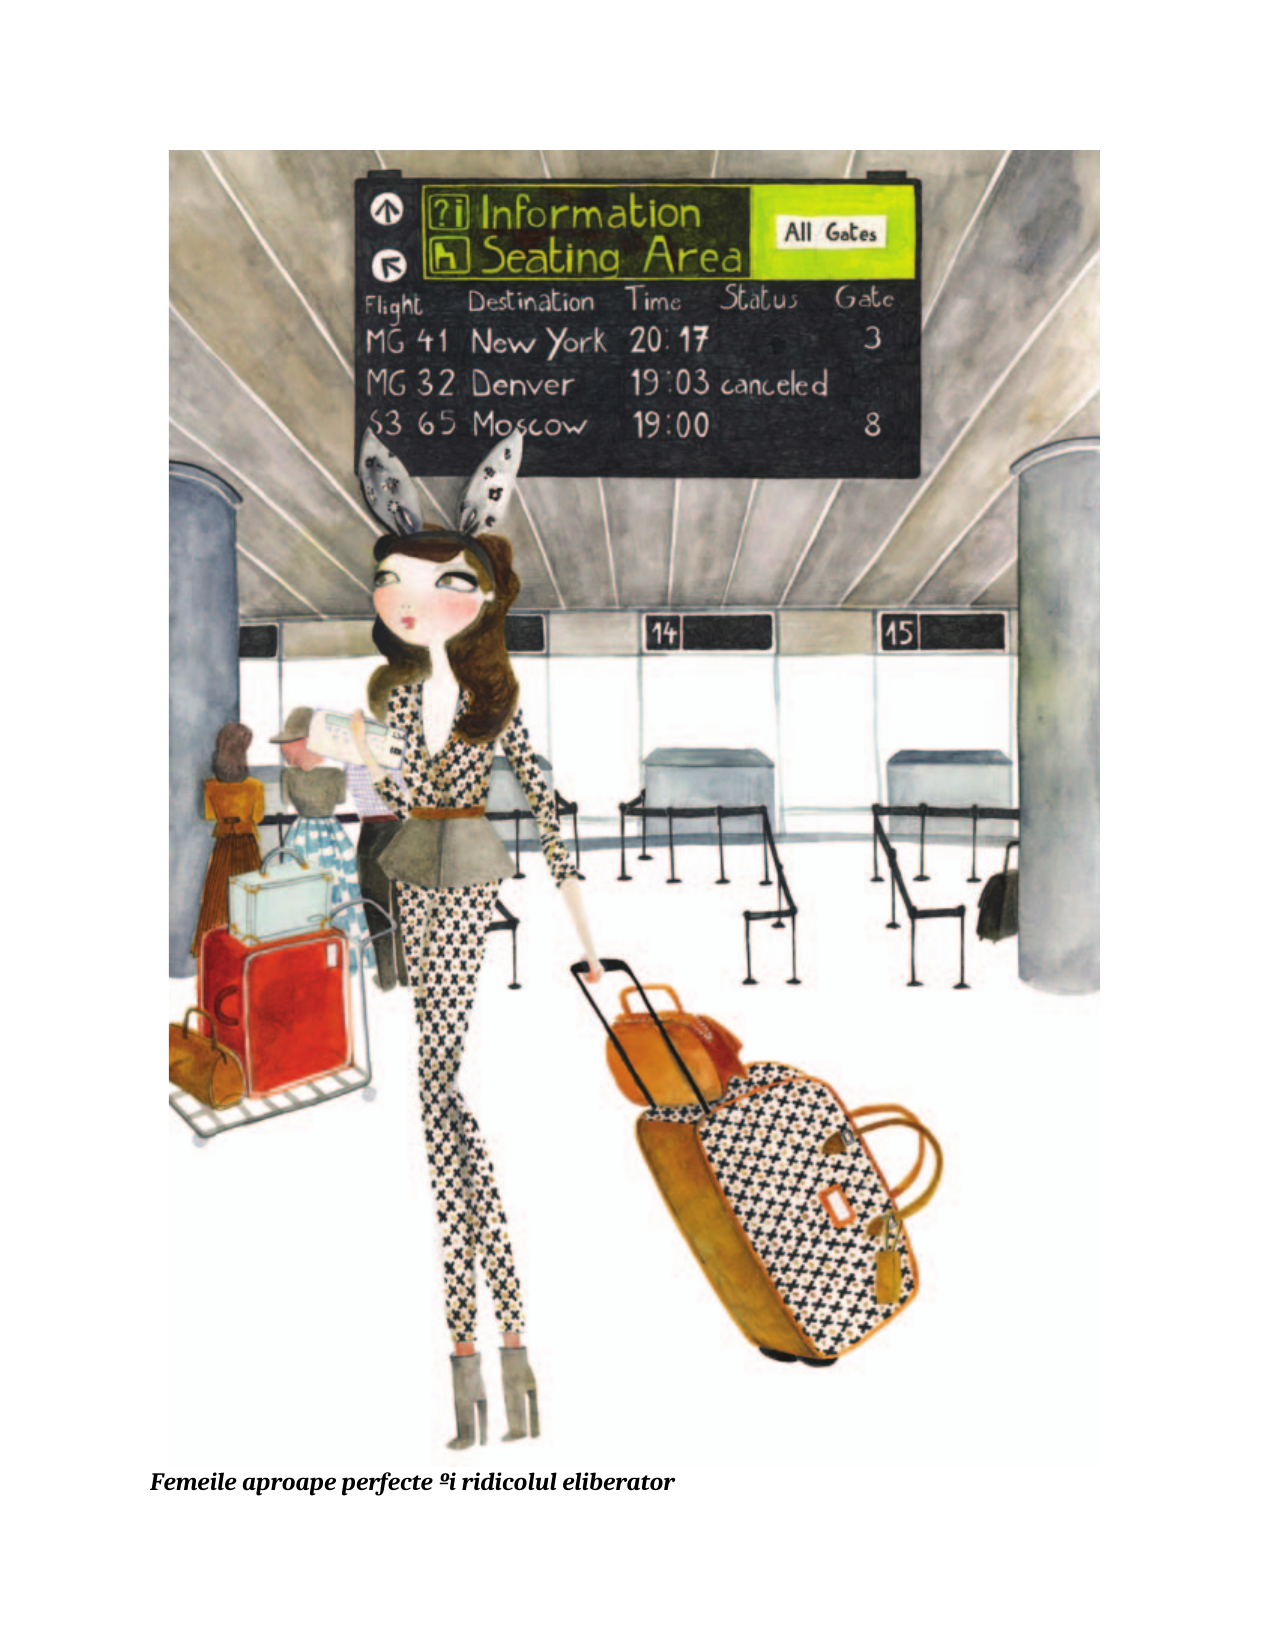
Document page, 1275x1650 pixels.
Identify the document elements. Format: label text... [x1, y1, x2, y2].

text Femeile aproape perfecte ºi ridicolul eliberator [150, 1467, 1125, 1497]
picture [168, 150, 1100, 1467]
